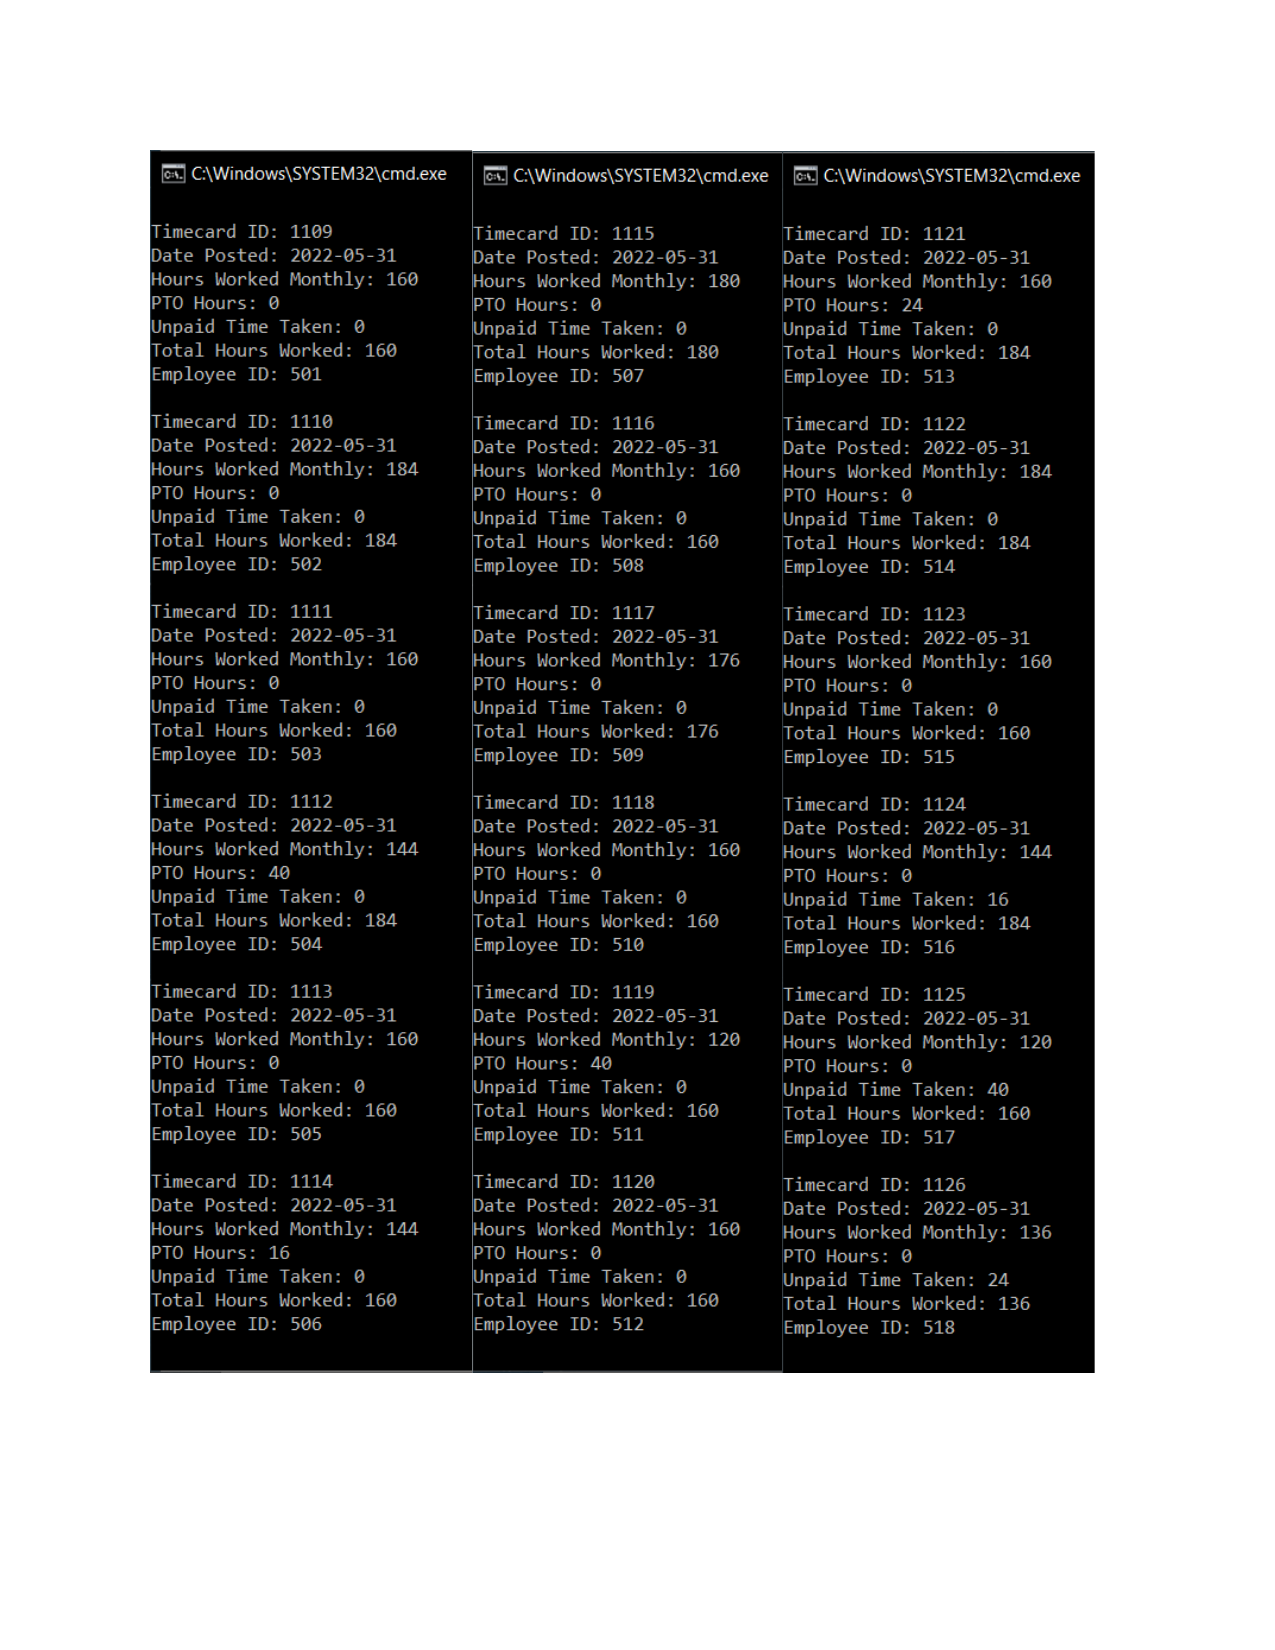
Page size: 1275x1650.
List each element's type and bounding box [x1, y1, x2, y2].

picture [150, 150, 1095, 1373]
